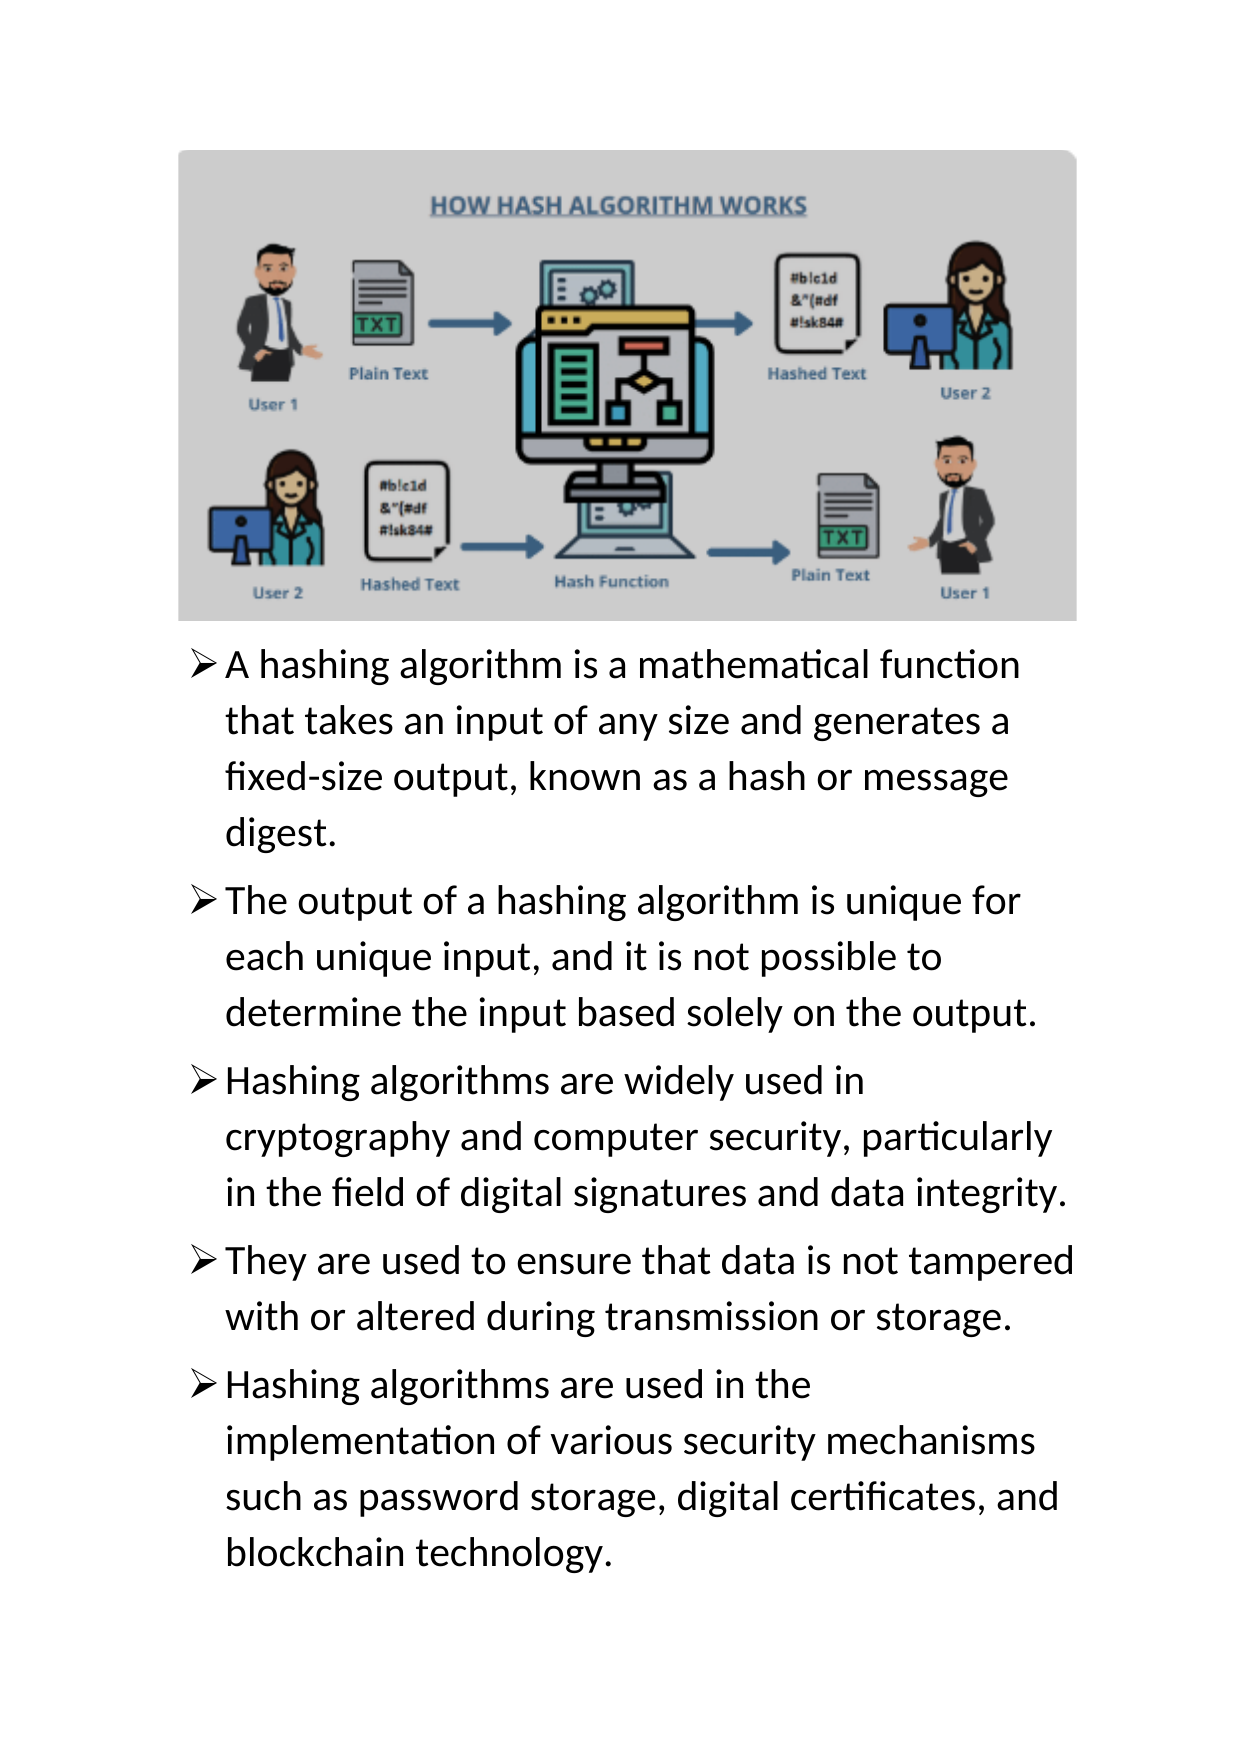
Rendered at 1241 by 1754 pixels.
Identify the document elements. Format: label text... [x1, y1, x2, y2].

picture [178, 150, 1077, 621]
list Hashing algorithms are widely used in cryptography and computer security, particularly in the field of digital signatures and data integrity. [187, 1054, 1090, 1217]
list Hashing algorithms are used in the implementation of various security mechanisms such as password storage, digital certificates, and blockchain technology. [187, 1358, 1090, 1577]
list A hashing algorithm is a mathematical function that takes an input of any size and generates a fixed-size output, known as a hash or message digest. [187, 638, 1090, 857]
list They are used to ensure that data is not tampered with or altered during transmission or storage. [187, 1234, 1090, 1341]
list The output of a hashing algorithm is unique for each unique input, and it is not possible to determine the input based solely on the output. [187, 874, 1090, 1037]
